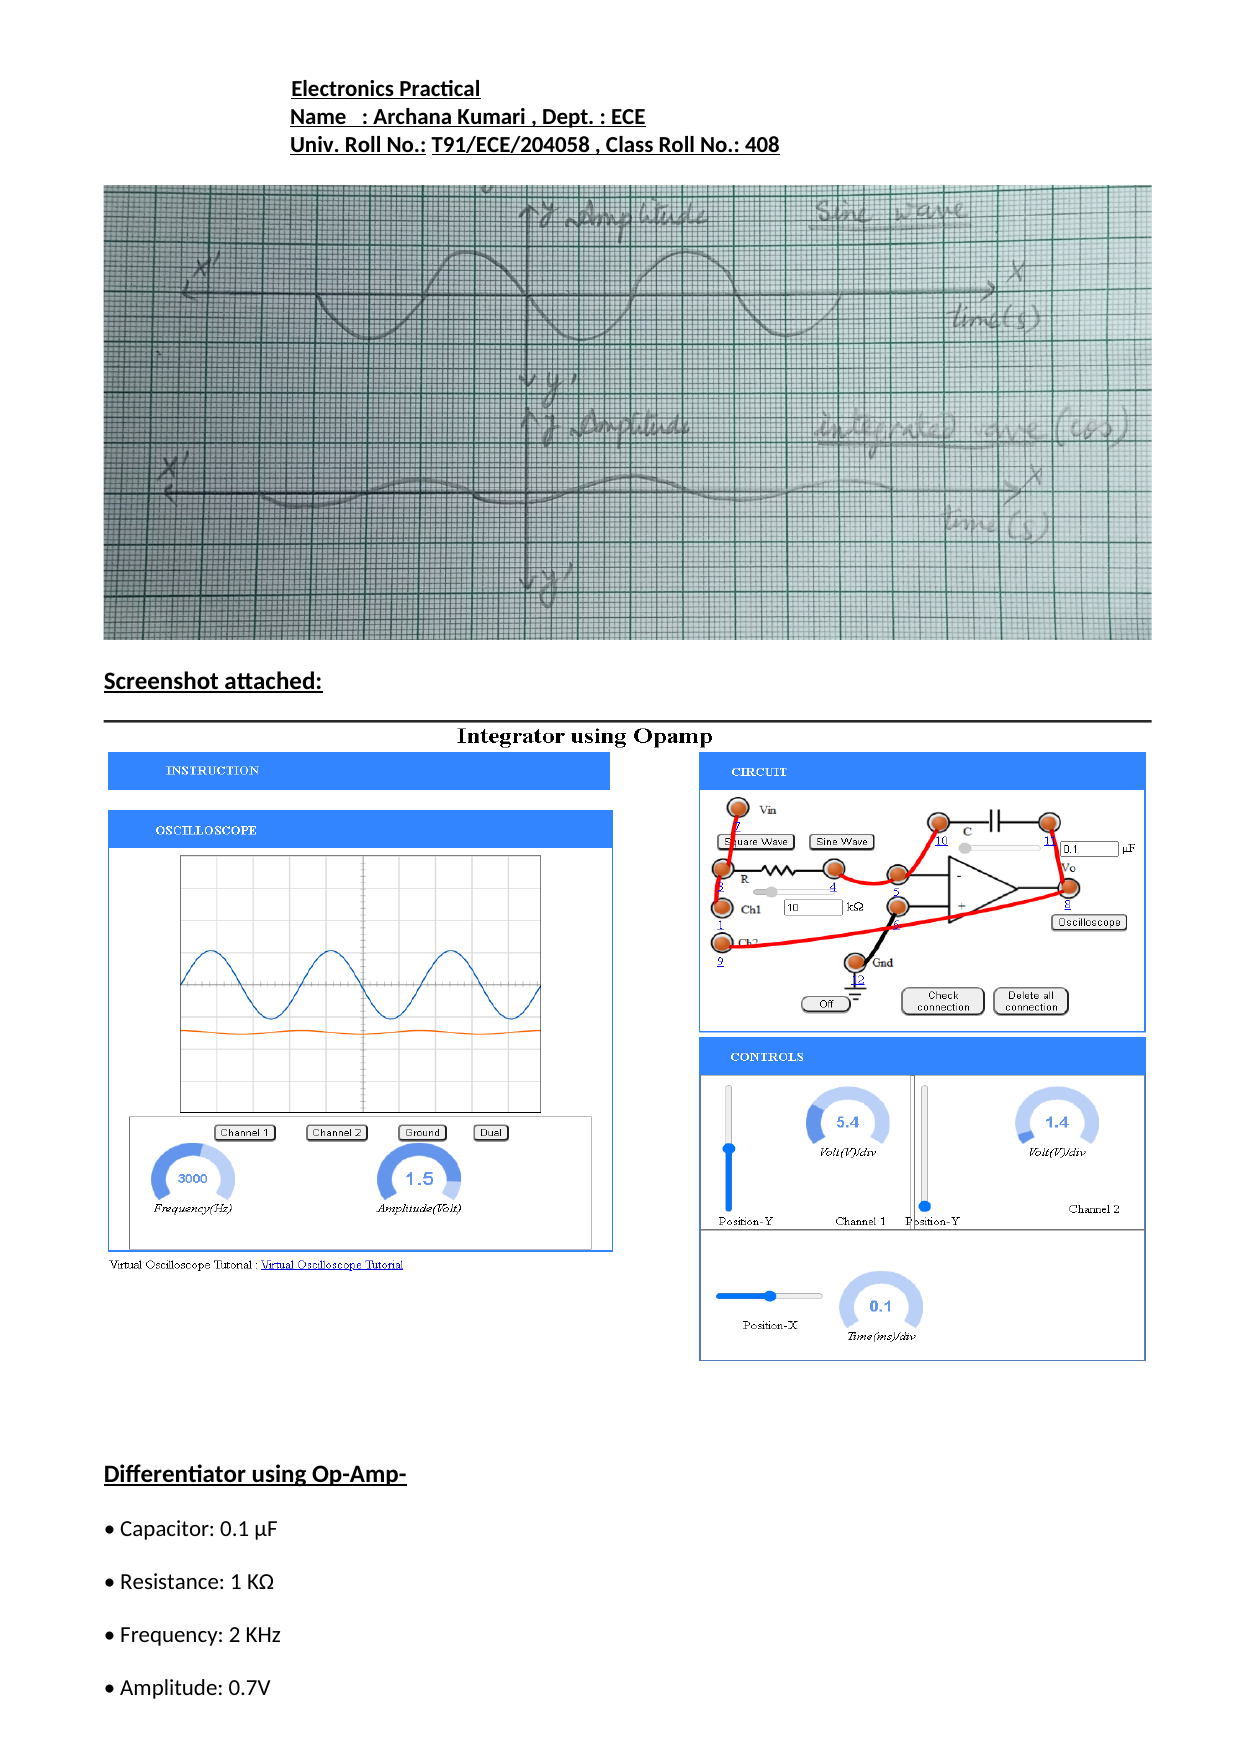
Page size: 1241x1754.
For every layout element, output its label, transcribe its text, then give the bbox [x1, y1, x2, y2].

picture [103, 185, 1152, 640]
text • Resistance: 1 KΩ [103, 1567, 1152, 1595]
text • Frequency: 2 KHz [103, 1620, 1152, 1648]
text • Capacitor: 0.1 µF [103, 1514, 1152, 1542]
picture [103, 720, 1152, 1377]
text Screenshot attached: [103, 665, 1152, 696]
text • Amplitude: 0.7V [103, 1673, 1152, 1701]
text Differentiator using Op-Amp- [103, 1458, 1152, 1488]
